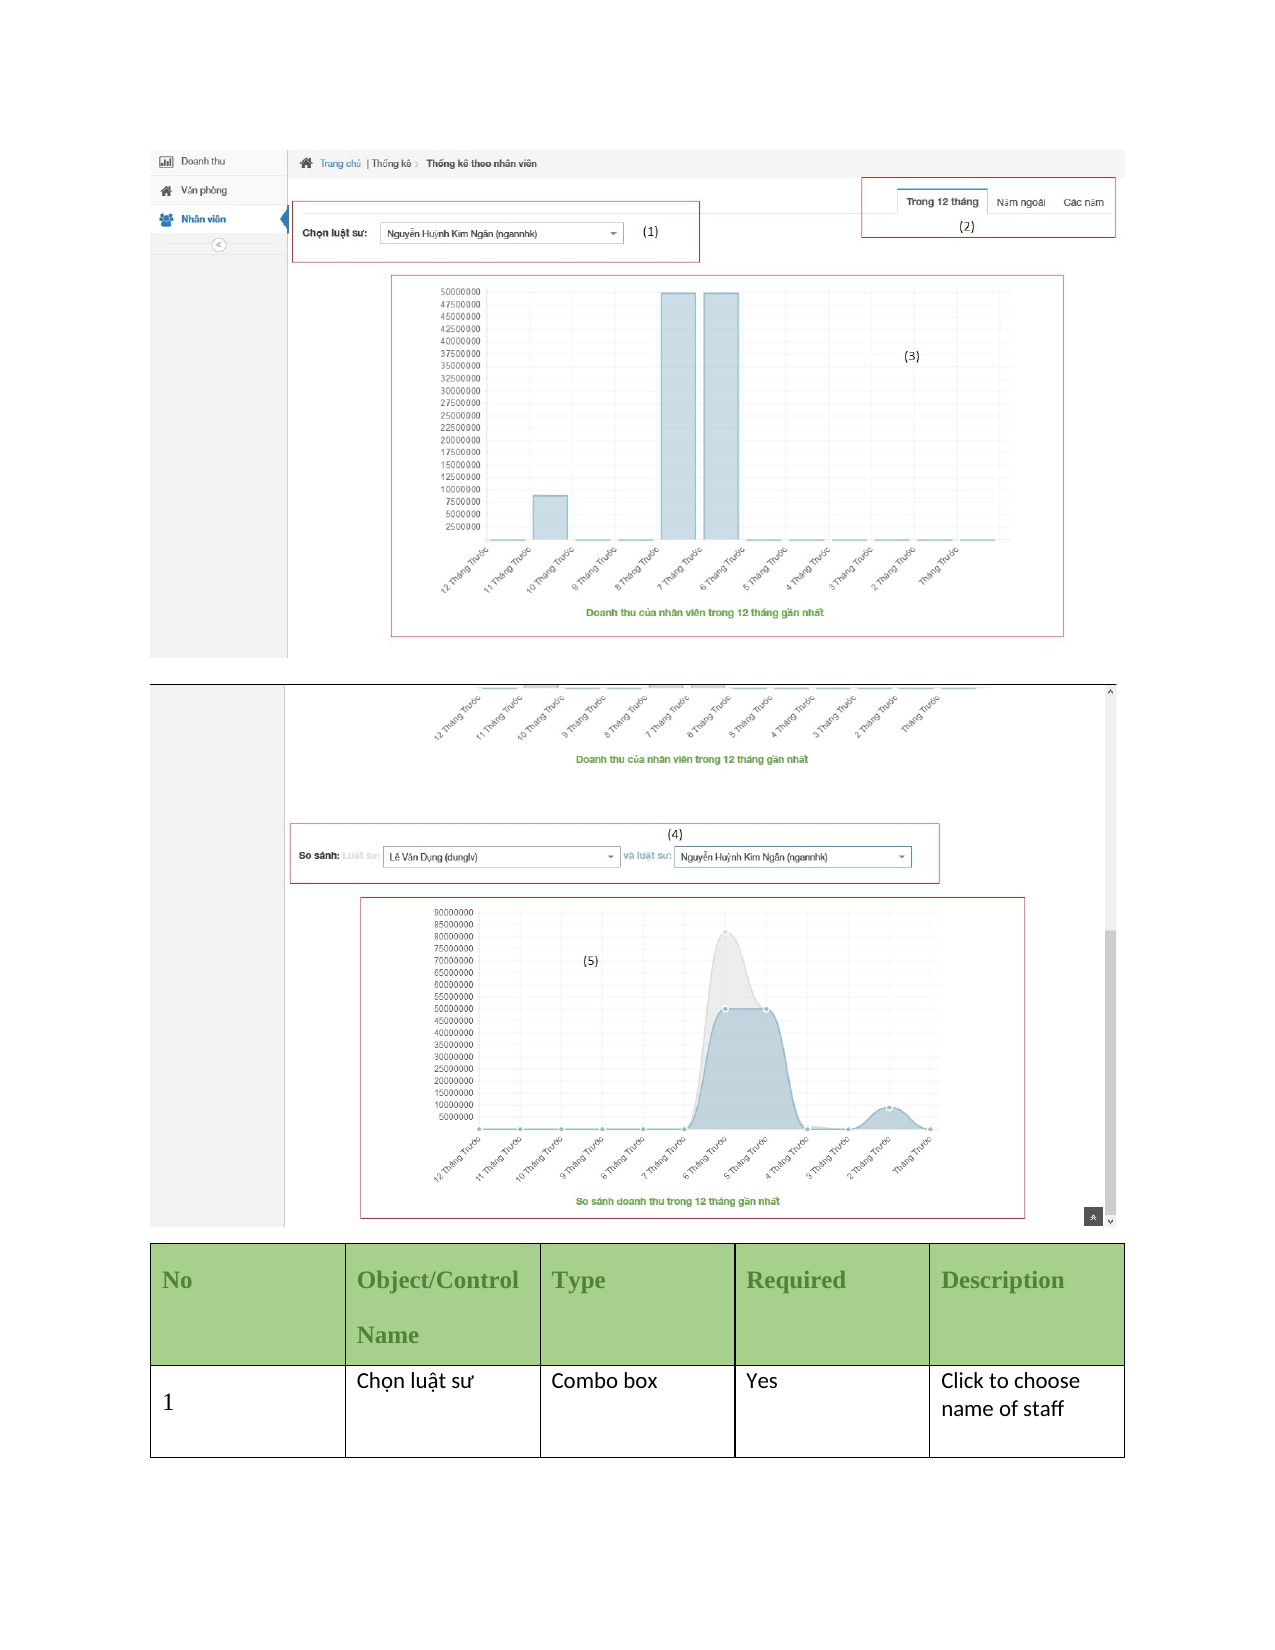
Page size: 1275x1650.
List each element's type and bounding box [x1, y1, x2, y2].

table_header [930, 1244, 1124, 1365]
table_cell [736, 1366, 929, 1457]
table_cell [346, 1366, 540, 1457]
picture [150, 150, 1125, 658]
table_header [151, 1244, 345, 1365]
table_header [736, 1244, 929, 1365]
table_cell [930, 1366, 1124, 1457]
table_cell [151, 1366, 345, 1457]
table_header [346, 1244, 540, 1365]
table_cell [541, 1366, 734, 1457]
picture [150, 684, 1125, 1227]
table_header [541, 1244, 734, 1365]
